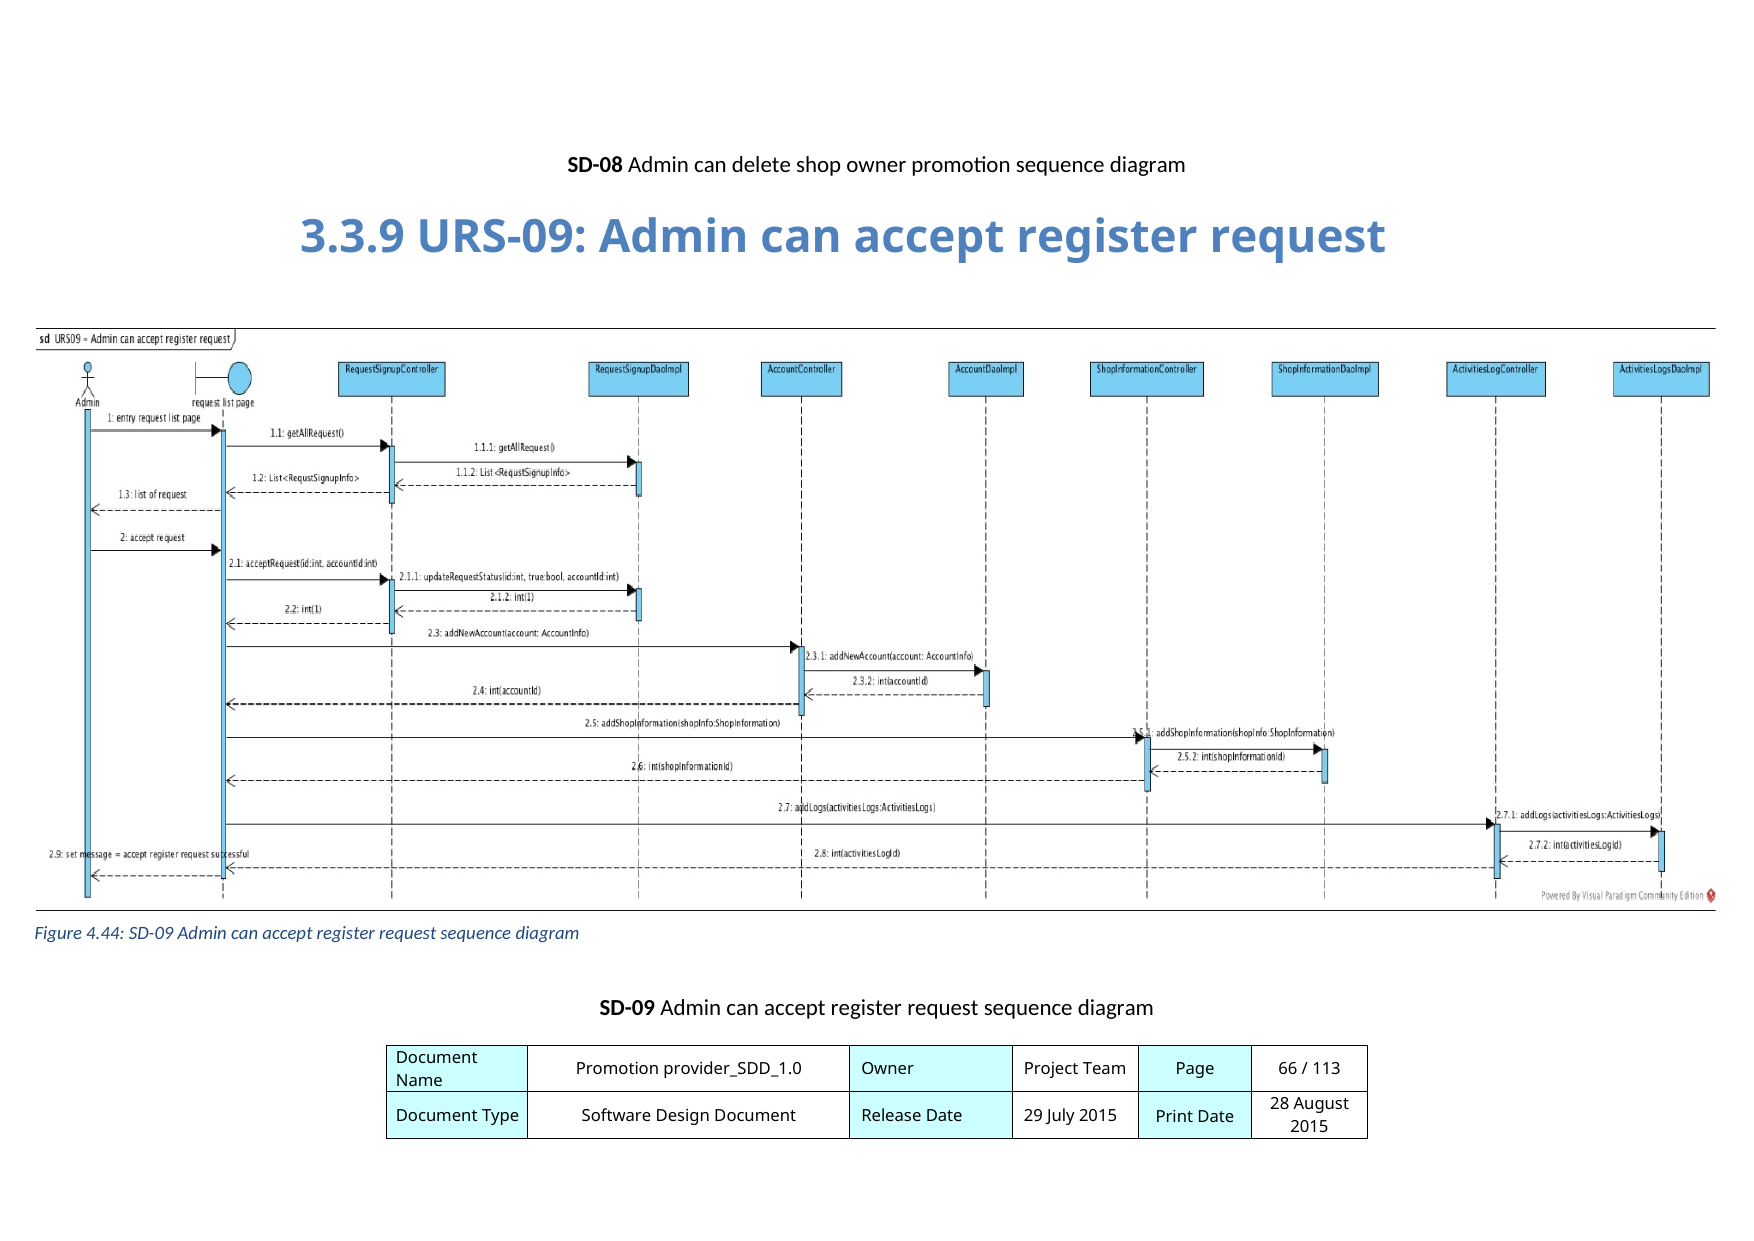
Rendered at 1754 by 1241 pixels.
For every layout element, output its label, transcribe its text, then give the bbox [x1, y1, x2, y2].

text SD-09 Admin can accept register request sequence diagram [150, 944, 1604, 1021]
picture [34, 328, 1716, 910]
subtitle 3.3.9 URS-09: Admin can accept register request [150, 203, 1604, 265]
text SD-08 Admin can delete shop owner promotion sequence diagram [150, 150, 1604, 178]
